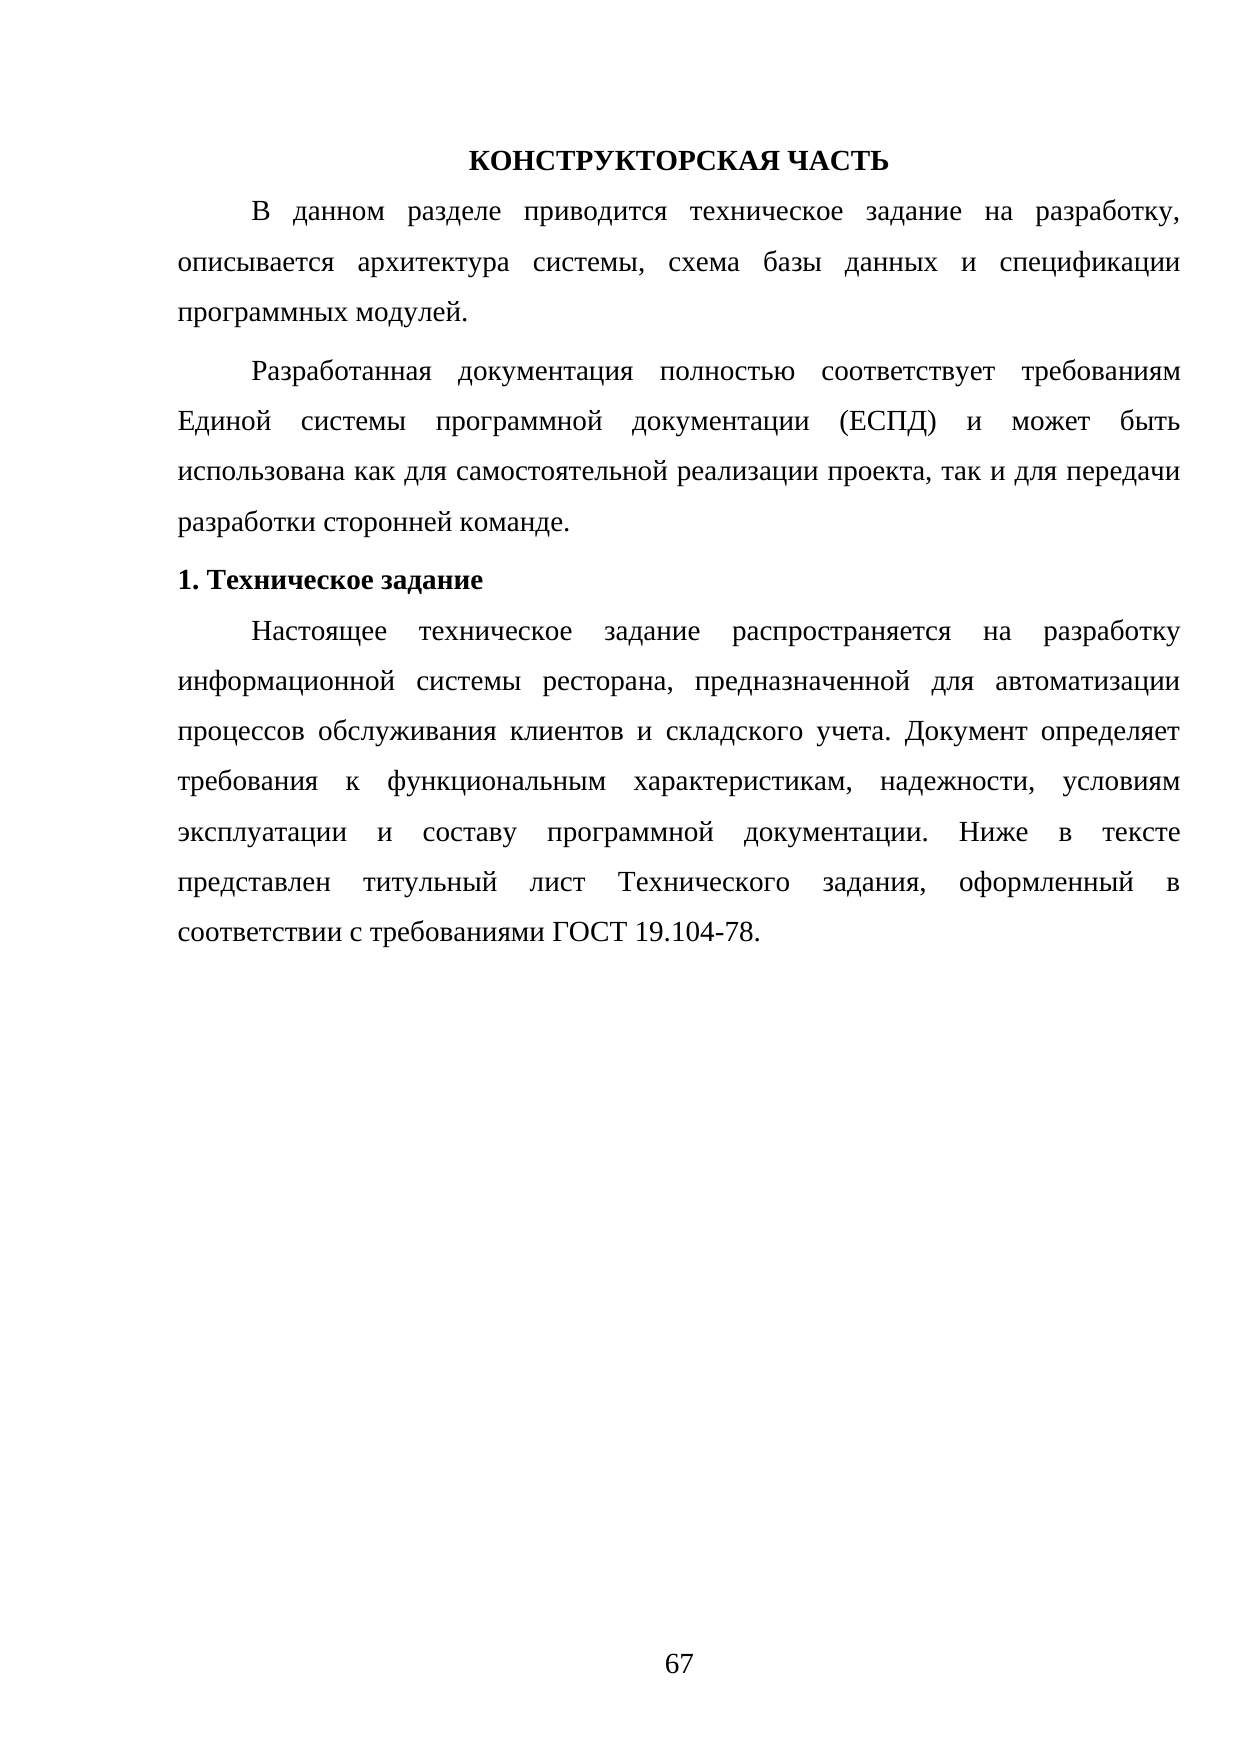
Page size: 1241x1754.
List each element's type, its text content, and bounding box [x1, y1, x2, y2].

text Разработанная документация полностью соответствует требованиям Единой системы программной документации (ЕСПД) и может быть использована как для самостоятельной реализации проекта, так и для передачи разработки сторонней команде. [177, 353, 1181, 537]
subtitle 1. Техническое задание [177, 562, 1181, 596]
text В данном разделе приводится техническое задание на разработку, описывается архитектура системы, схема базы данных и спецификации программных модулей. [177, 193, 1181, 328]
text Настоящее техническое задание распространяется на разработку информационной системы ресторана, предназначенной для автоматизации процессов обслуживания клиентов и складского учета. Документ определяет требования к функциональным характеристикам, надежности, условиям эксплуатации и составу программной документации. Ниже в тексте представлен титульный лист Технического задания, оформленный в соответствии с требованиями ГОСТ 19.104-78. [177, 613, 1181, 948]
subtitle КОНСТРУКТОРСКАЯ ЧАСТЬ [177, 143, 1181, 177]
